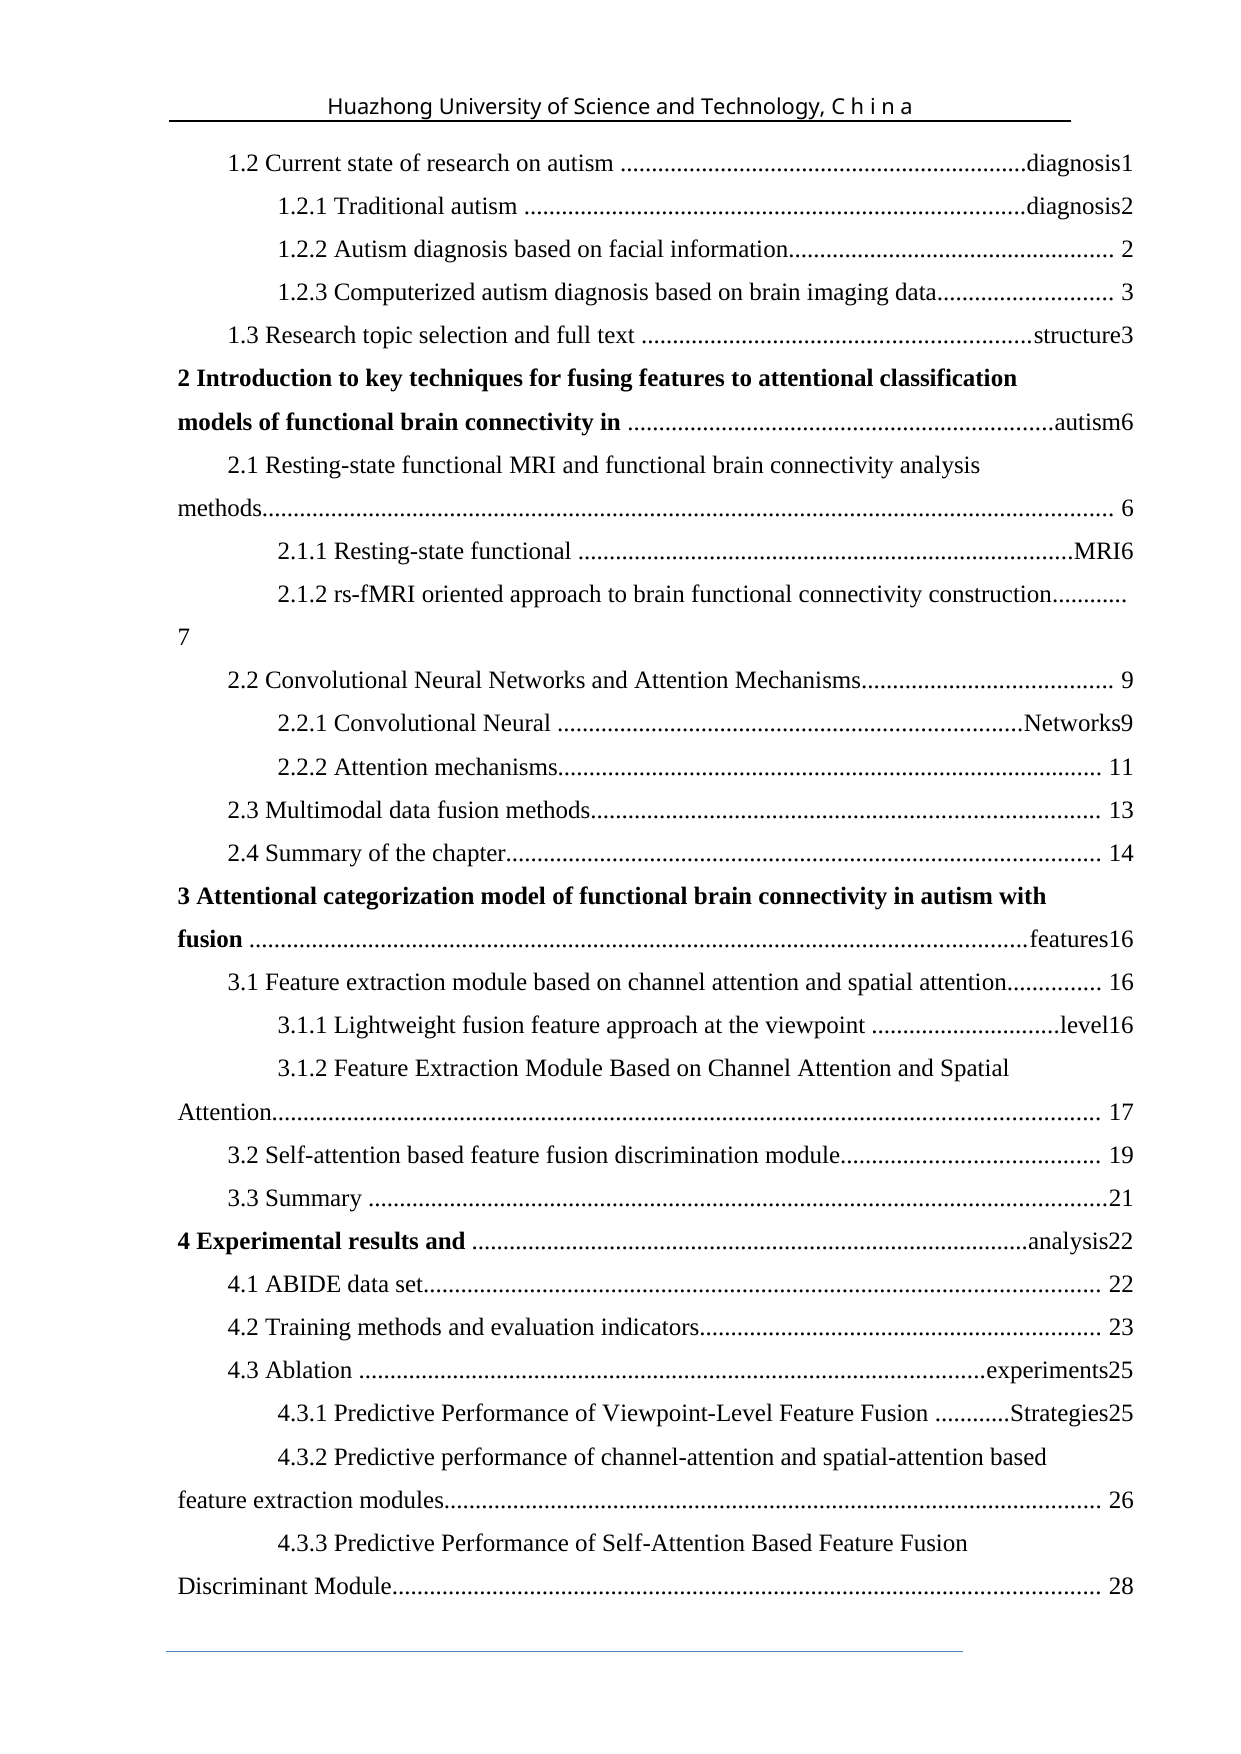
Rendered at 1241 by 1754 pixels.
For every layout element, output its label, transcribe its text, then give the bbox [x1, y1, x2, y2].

text 2 Introduction to key techniques for fusing features to attentional classification models of functional brain connectivity in autism6 [177, 363, 1063, 435]
text 4.2 Training methods and evaluation indicators 23 [177, 1312, 1063, 1341]
text 4.1 ABIDE data set 22 [177, 1269, 1063, 1298]
text 3.1.1 Lightweight fusion feature approach at the viewpoint level16 [177, 1010, 1063, 1039]
text 1.2.2 Autism diagnosis based on facial information 2 [177, 234, 1063, 263]
text 3.1.2 Feature Extraction Module Based on Channel Attention and Spatial Attention 17 [177, 1053, 1063, 1125]
text 3.3 Summary 21 [177, 1183, 1063, 1212]
text 2.4 Summary of the chapter 14 [177, 838, 1063, 867]
text 3.1 Feature extraction module based on channel attention and spatial attention 16 [177, 967, 1063, 996]
text 4.3.3 Predictive Performance of Self-Attention Based Feature Fusion Discriminant Module 28 [177, 1528, 1063, 1600]
text 2.1.1 Resting-state functional MRI6 [177, 536, 1063, 565]
text 1.2.1 Traditional autism diagnosis2 [177, 191, 1063, 220]
text 1.2.3 Computerized autism diagnosis based on brain imaging data 3 [177, 277, 1063, 306]
text 3 Attentional categorization model of functional brain connectivity in autism with fusion features16 [177, 881, 1063, 953]
text 4.3.2 Predictive performance of channel-attention and spatial-attention based feature extraction modules 26 [177, 1442, 1063, 1513]
text 1.2 Current state of research on autism diagnosis1 [177, 148, 1063, 177]
text 4 Experimental results and analysis22 [177, 1226, 1063, 1255]
text 4.3 Ablation experiments25 [177, 1355, 1063, 1384]
text 2.2 Convolutional Neural Networks and Attention Mechanisms 9 [177, 665, 1063, 694]
text 2.2.2 Attention mechanisms 11 [177, 752, 1063, 780]
text 2.2.1 Convolutional Neural Networks9 [177, 708, 1063, 737]
text 1.3 Research topic selection and full text structure3 [177, 320, 1063, 349]
text 3.2 Self-attention based feature fusion discrimination module 19 [177, 1140, 1063, 1168]
text 2.3 Multimodal data fusion methods 13 [177, 795, 1063, 823]
text 2.1.2 rs-fMRI oriented approach to brain functional connectivity construction 7 [177, 579, 1063, 651]
text 2.1 Resting-state functional MRI and functional brain connectivity analysis methods 6 [177, 450, 1063, 522]
text 4.3.1 Predictive Performance of Viewpoint-Level Feature Fusion Strategies25 [177, 1398, 1063, 1427]
